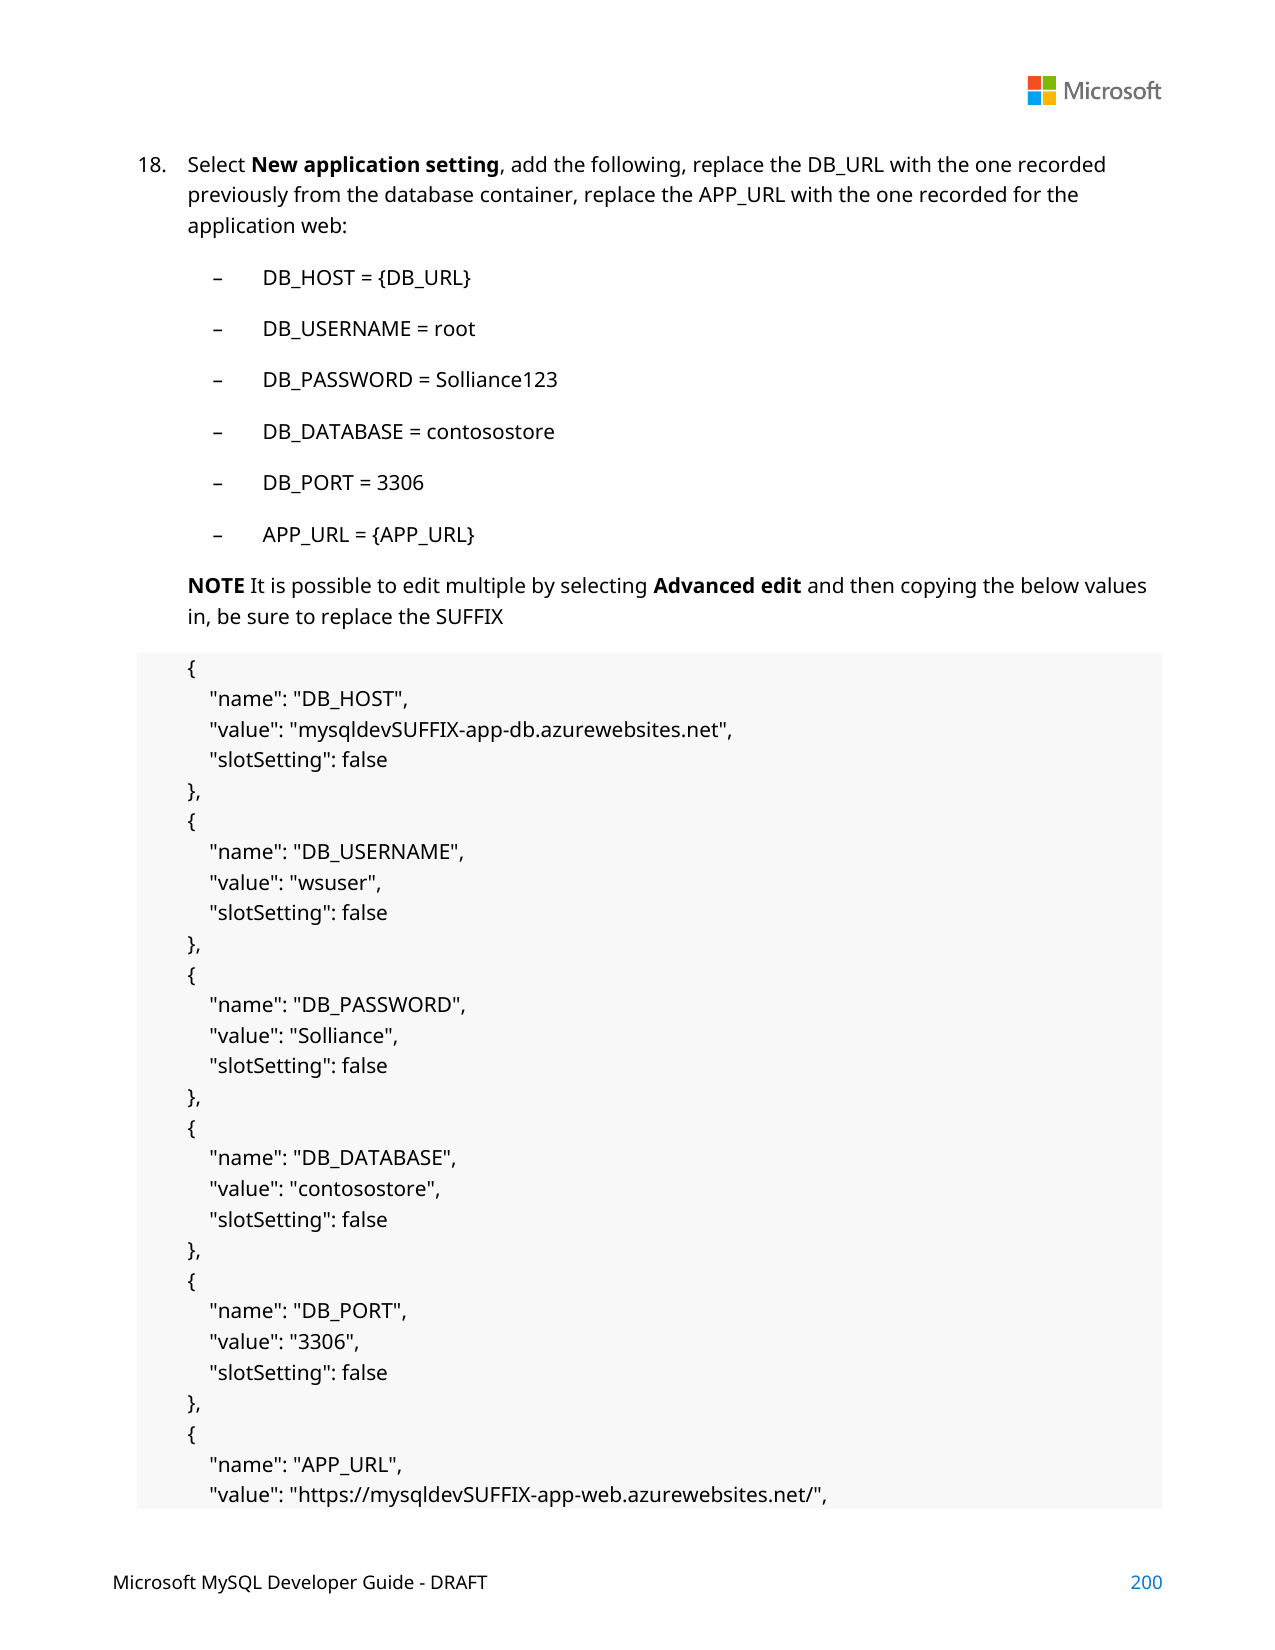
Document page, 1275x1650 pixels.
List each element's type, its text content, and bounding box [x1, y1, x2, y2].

list Select New application setting, add the following, replace the DB_URL with the one recorded previously from the database container, replace the APP_URL with the one recorded for the application web: [137, 150, 1162, 240]
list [137, 653, 1162, 1509]
list DB_USERNAME = root [212, 314, 1162, 343]
list APP_URL = {APP_URL} [212, 520, 1162, 548]
list DB_PASSWORD = Solliance123 [212, 366, 1162, 394]
list DB_HOST = {DB_URL} [212, 263, 1162, 291]
list DB_DATABASE = contosostore [212, 417, 1162, 446]
list DB_PORT = 3306 [212, 468, 1162, 497]
picture [1026, 75, 1163, 107]
list NOTE It is possible to edit multiple by selecting Advanced edit and then copying the below values in, be sure to replace the SUFFIX [137, 571, 1162, 631]
